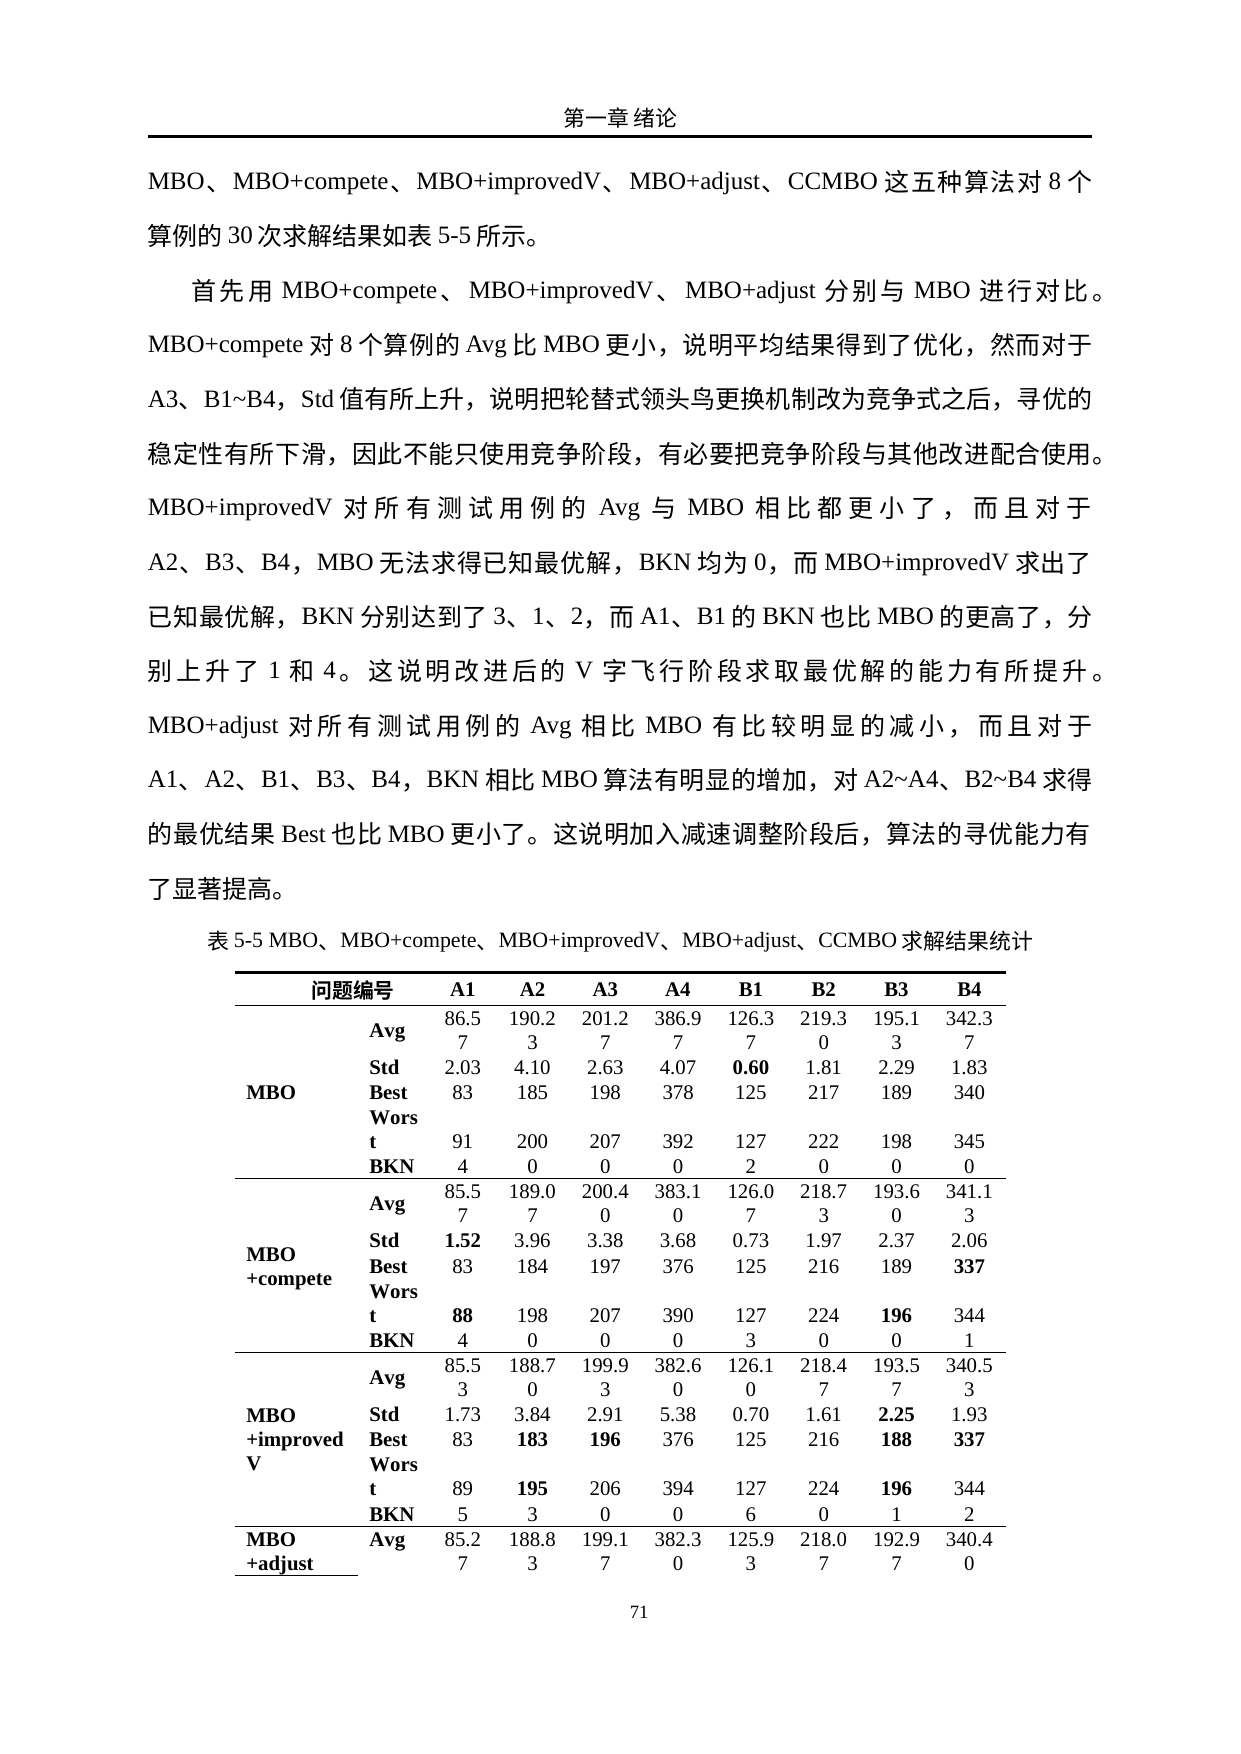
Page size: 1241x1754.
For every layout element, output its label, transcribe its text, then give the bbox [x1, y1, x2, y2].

table_cell 4.10 [496, 1054, 568, 1079]
table_cell 4.07 [641, 1054, 714, 1079]
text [148, 162, 1092, 253]
table_cell 83 [429, 1426, 496, 1451]
table_cell BKN [358, 1327, 429, 1352]
table_cell 0 [787, 1153, 860, 1178]
table_cell MBO [235, 1006, 358, 1178]
table_cell MBO +improvedV [235, 1353, 358, 1526]
table_cell 193.57 [860, 1353, 933, 1401]
table_cell 189 [860, 1253, 933, 1278]
table_cell 1 [933, 1327, 1006, 1352]
table_cell 201.27 [569, 1006, 641, 1054]
table_cell 383.10 [641, 1179, 714, 1227]
table_cell 216 [787, 1253, 860, 1278]
table_cell 344 [933, 1278, 1006, 1327]
table_cell 3.84 [496, 1401, 568, 1426]
table_cell Avg [358, 1179, 429, 1227]
text 首先用MBO+compete、MBO+improvedV、MBO+adjust分别与MBO进行对比。MBO+compete对8个算例的Avg比MBO更小，说明平均结果得到了优化，然而对于A3、B1~B4，Std值有所上升，说明把轮替式领头鸟更换机制改为竞争式之后，寻优的稳定性有所下滑，因此不能只使用竞争阶段，有必要把竞争阶段与其他改进配合使用。MBO+improvedV对所有测试用例的Avg与MBO相比都更小了，而且对于A2、B3、B4，MBO无法求得已知最优解，BKN均为0，而MBO+improvedV求出了已知最优解，BKN分别达到了3、1、2，而A1、B1的BKN也比MBO的更高了，分别上升了1和4。这说明改进后的V字飞行阶段求取最优解的能力有所提升。MBO+adjust对所有测试用例的Avg相比MBO有比较明显的减小，而且对于A1、A2、B1、B3、B4，BKN相比MBO算法有明显的增加，对A2~A4、B2~B4求得的最优结果Best也比MBO更小了。这说明加入减速调整阶段后，算法的寻优能力有了显著提高。 [148, 271, 1092, 906]
table_cell 189.07 [496, 1179, 568, 1227]
table_cell 378 [641, 1079, 714, 1104]
table_cell 222 [787, 1104, 860, 1153]
table_cell 340.40 [933, 1527, 1006, 1575]
table_cell 4 [429, 1153, 496, 1178]
table_cell 85.27 [429, 1527, 496, 1575]
table_cell 198 [569, 1079, 641, 1104]
table_cell 86.57 [429, 1006, 496, 1054]
table_cell 198 [860, 1104, 933, 1153]
table_cell 0 [496, 1327, 568, 1352]
table_header B4 [933, 974, 1006, 1004]
table_cell 218.47 [787, 1353, 860, 1401]
table_cell 2.37 [860, 1228, 933, 1252]
table_cell 183 [496, 1426, 568, 1451]
table_cell 342.37 [933, 1006, 1006, 1054]
table_cell 88 [429, 1278, 496, 1327]
table_cell 207 [569, 1104, 641, 1153]
table_cell 125 [714, 1253, 787, 1278]
table_cell 390 [641, 1278, 714, 1327]
table_cell 5 [429, 1500, 496, 1526]
table_cell 1.61 [787, 1401, 860, 1426]
table_cell 125 [714, 1079, 787, 1104]
table_cell 127 [714, 1451, 787, 1500]
table_cell 345 [933, 1104, 1006, 1153]
table_cell 0 [860, 1153, 933, 1178]
table_cell Best [358, 1253, 429, 1278]
table_cell 0 [569, 1153, 641, 1178]
table_cell 1.81 [787, 1054, 860, 1079]
table_cell 188.70 [496, 1353, 568, 1401]
table_cell Avg [358, 1527, 429, 1575]
table_cell 3.38 [569, 1228, 641, 1252]
table_cell 337 [933, 1426, 1006, 1451]
table_cell 394 [641, 1451, 714, 1500]
table_cell 0 [569, 1327, 641, 1352]
table_header A1 [429, 974, 496, 1004]
table_cell 206 [569, 1451, 641, 1500]
table_cell 0.73 [714, 1228, 787, 1252]
table_cell 127 [714, 1278, 787, 1327]
table_header A4 [641, 974, 714, 1004]
table_cell 224 [787, 1451, 860, 1500]
table_cell 3 [714, 1327, 787, 1352]
table_cell 192.97 [860, 1527, 933, 1575]
table_header A3 [569, 974, 641, 1004]
table_cell 89 [429, 1451, 496, 1500]
table_cell 4 [429, 1327, 496, 1352]
table_cell 196 [860, 1278, 933, 1327]
table_cell 1.52 [429, 1228, 496, 1252]
table_cell 189 [860, 1079, 933, 1104]
table_cell Std [358, 1054, 429, 1079]
table_cell Std [358, 1401, 429, 1426]
table_cell 185 [496, 1079, 568, 1104]
table_cell 1.97 [787, 1228, 860, 1252]
table_cell 2.06 [933, 1228, 1006, 1252]
table_cell 126.37 [714, 1006, 787, 1054]
table_cell Worst [358, 1278, 429, 1327]
table_cell 0 [933, 1153, 1006, 1178]
table_header B3 [860, 974, 933, 1004]
table_cell 190.23 [496, 1006, 568, 1054]
table_cell 0 [787, 1327, 860, 1352]
table_cell 200.40 [569, 1179, 641, 1227]
table_cell Best [358, 1426, 429, 1451]
table_cell 3.96 [496, 1228, 568, 1252]
table_cell 0 [787, 1500, 860, 1526]
table_cell 341.13 [933, 1179, 1006, 1227]
table_cell 382.30 [641, 1527, 714, 1575]
table_cell 83 [429, 1079, 496, 1104]
table_cell 2.63 [569, 1054, 641, 1079]
table_cell 1 [860, 1500, 933, 1526]
table_cell 1.83 [933, 1054, 1006, 1079]
table_cell 195 [496, 1451, 568, 1500]
table_cell 3 [496, 1500, 568, 1526]
table_cell 216 [787, 1426, 860, 1451]
table_cell 0 [860, 1327, 933, 1352]
table_cell Avg [358, 1353, 429, 1401]
table_cell 199.93 [569, 1353, 641, 1401]
table_cell 188 [860, 1426, 933, 1451]
table_cell 197 [569, 1253, 641, 1278]
table_cell 85.57 [429, 1179, 496, 1227]
table_cell 0.60 [714, 1054, 787, 1079]
table_cell 218.07 [787, 1527, 860, 1575]
table_cell 195.13 [860, 1006, 933, 1054]
table_cell 2.25 [860, 1401, 933, 1426]
table_cell 184 [496, 1253, 568, 1278]
table_cell 2.29 [860, 1054, 933, 1079]
table_cell 125.93 [714, 1527, 787, 1575]
table_cell 1.93 [933, 1401, 1006, 1426]
table_cell 2 [933, 1500, 1006, 1526]
table_cell 219.30 [787, 1006, 860, 1054]
table_cell 0 [641, 1327, 714, 1352]
table_cell Best [358, 1079, 429, 1104]
table_header A2 [496, 974, 568, 1004]
table_header B1 [714, 974, 787, 1004]
table_cell 2.03 [429, 1054, 496, 1079]
table_cell 207 [569, 1278, 641, 1327]
table_cell 188.83 [496, 1527, 568, 1575]
table_cell 386.97 [641, 1006, 714, 1054]
table_cell Std [358, 1228, 429, 1252]
table_cell 200 [496, 1104, 568, 1153]
table_cell 217 [787, 1079, 860, 1104]
table_cell Avg [358, 1006, 429, 1054]
table_cell 376 [641, 1253, 714, 1278]
table_header 问题编号 [235, 974, 429, 1004]
table_cell 193.60 [860, 1179, 933, 1227]
table_cell 0.70 [714, 1401, 787, 1426]
table_cell 125 [714, 1426, 787, 1451]
table_cell 0 [641, 1153, 714, 1178]
table_cell 224 [787, 1278, 860, 1327]
table_cell 85.53 [429, 1353, 496, 1401]
table_cell MBO +adjust [235, 1527, 358, 1575]
table_cell 340 [933, 1079, 1006, 1104]
table_cell BKN [358, 1153, 429, 1178]
table_cell 196 [569, 1426, 641, 1451]
table_cell Worst [358, 1451, 429, 1500]
table_cell 376 [641, 1426, 714, 1451]
table_cell 83 [429, 1253, 496, 1278]
table_cell 6 [714, 1500, 787, 1526]
table_cell 2.91 [569, 1401, 641, 1426]
table_cell 3.68 [641, 1228, 714, 1252]
table_cell 199.17 [569, 1527, 641, 1575]
table_cell 126.10 [714, 1353, 787, 1401]
table_cell 392 [641, 1104, 714, 1153]
table_cell 344 [933, 1451, 1006, 1500]
table_cell 196 [860, 1451, 933, 1500]
table_cell 0 [569, 1500, 641, 1526]
table_cell 0 [496, 1153, 568, 1178]
table_cell 126.07 [714, 1179, 787, 1227]
table_cell 1.73 [429, 1401, 496, 1426]
table_cell 0 [641, 1500, 714, 1526]
table_cell 198 [496, 1278, 568, 1327]
table_cell 5.38 [641, 1401, 714, 1426]
table_header B2 [787, 974, 860, 1004]
table_cell 127 [714, 1104, 787, 1153]
table_cell 91 [429, 1104, 496, 1153]
table_cell 2 [714, 1153, 787, 1178]
table_cell 340.53 [933, 1353, 1006, 1401]
table_cell 382.60 [641, 1353, 714, 1401]
table_cell MBO +compete [235, 1179, 358, 1352]
table_cell BKN [358, 1500, 429, 1526]
table_cell 337 [933, 1253, 1006, 1278]
text 表5-5 MBO、MBO+compete、MBO+improvedV、MBO+adjust、CCMBO求解结果统计 [148, 924, 1092, 955]
table_cell Worst [358, 1104, 429, 1153]
table_cell 218.73 [787, 1179, 860, 1227]
